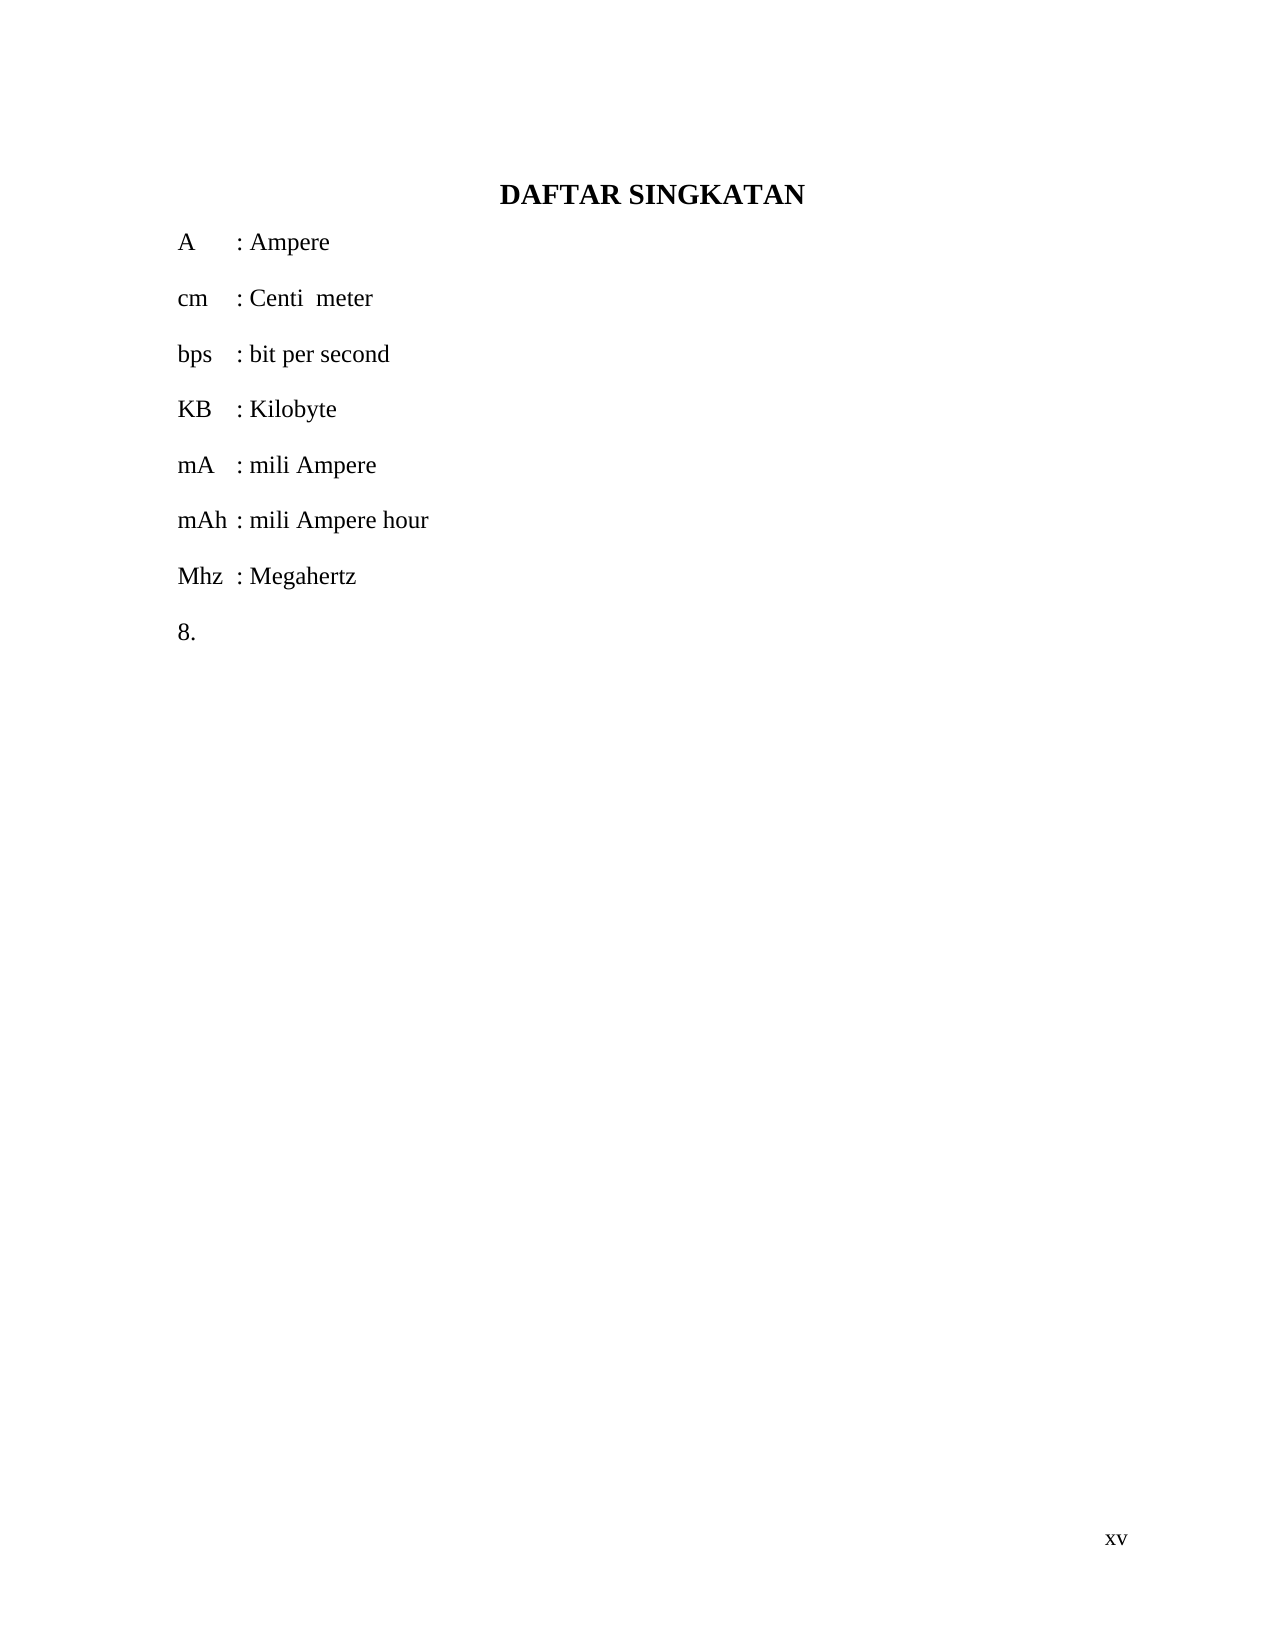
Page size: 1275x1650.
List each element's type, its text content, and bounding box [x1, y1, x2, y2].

text A : Ampere [177, 227, 1127, 256]
text DAFTAR SINGKATAN [177, 177, 1127, 211]
text bps : bit per second [177, 339, 1127, 367]
text cm : Centi meter [177, 283, 1127, 312]
text KB : Kilobyte [177, 394, 1127, 423]
text Mhz : Megahertz [177, 561, 1127, 590]
text mA : mili Ampere [177, 450, 1127, 479]
text mAh : mili Ampere hour [177, 506, 1127, 534]
